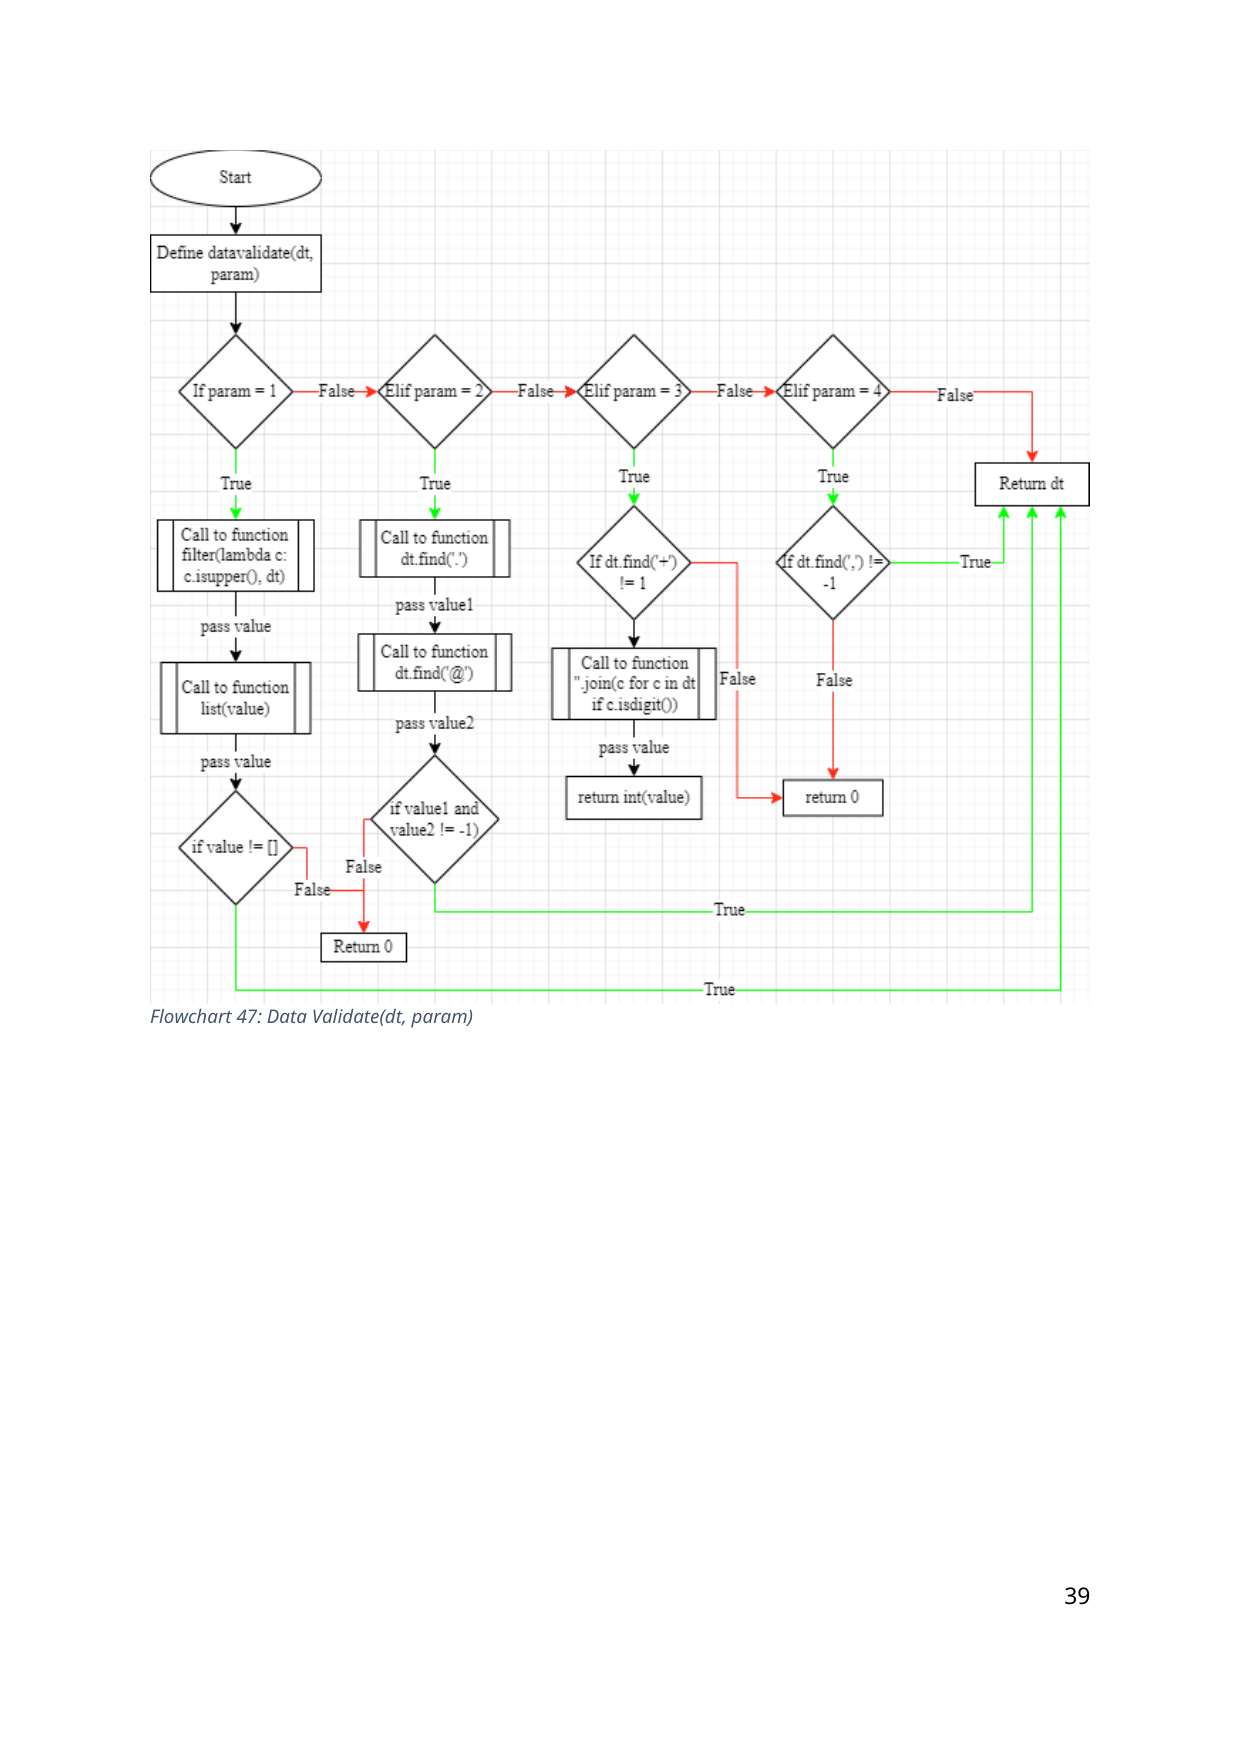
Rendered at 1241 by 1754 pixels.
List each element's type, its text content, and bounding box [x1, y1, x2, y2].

picture [150, 150, 1090, 1004]
text Flowchart 47: Data Validate(dt, param) [150, 1004, 1090, 1029]
